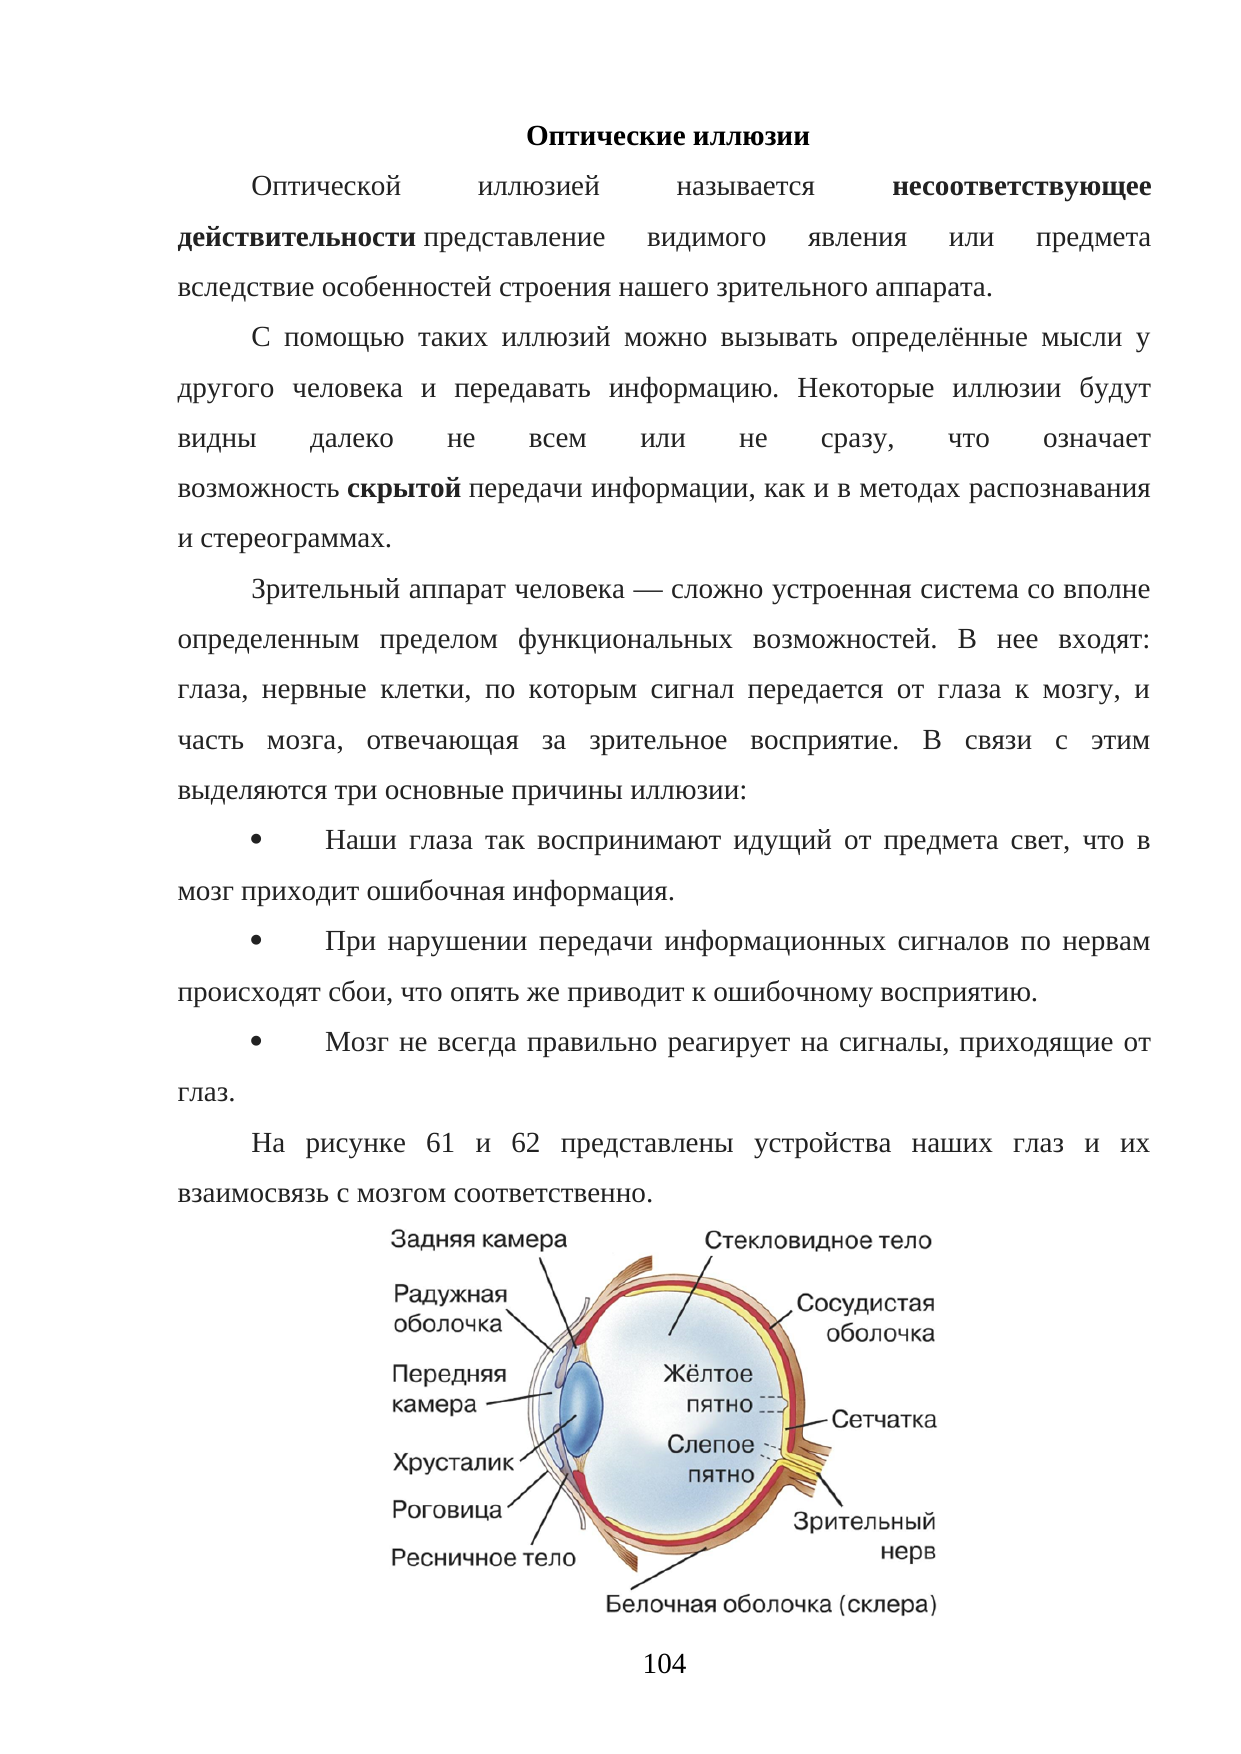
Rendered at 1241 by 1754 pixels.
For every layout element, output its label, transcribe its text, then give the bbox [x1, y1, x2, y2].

list Наши глаза так воспринимают идущий от предмета свет, что в мозг приходит ошибочная информация. [177, 822, 1152, 906]
list ​ Оптические иллюзии [177, 118, 1152, 152]
list При нарушении передачи информационных сигналов по нервам происходят сбои, что опять же приводит к ошибочному восприятию. [177, 923, 1152, 1007]
list Мозг не всегда правильно реагирует на сигналы, приходящие от глаз. [177, 1024, 1152, 1108]
text На рисунке 61 и 62 представлены устройства наших глаз и их взаимосвязь с мозгом соответственно. [177, 1125, 1152, 1208]
text С помощью таких иллюзий можно вызывать определённые мысли у другого человека и передавать информацию. Некоторые иллюзии будут видны далеко не всем или не сразу, что означает возможность скрытой передачи информации, как и в методах распознавания и стереограммах. [177, 319, 1152, 554]
text Зрительный аппарат человека — сложно устроенная система со вполне определенным пределом функциональных возможностей. В нее входят: глаза, нервные клетки, по которым сигнал передается от глаза к мозгу, и часть мозга, отвечающая за зрительное восприятие. В связи с этим выделяются три основные причины иллюзии: [177, 571, 1152, 806]
text Оптической иллюзией называется несоответствующее действительности представление видимого явления или предмета вследствие особенностей строения нашего зрительного аппарата. [177, 168, 1152, 303]
picture [389, 1225, 940, 1623]
